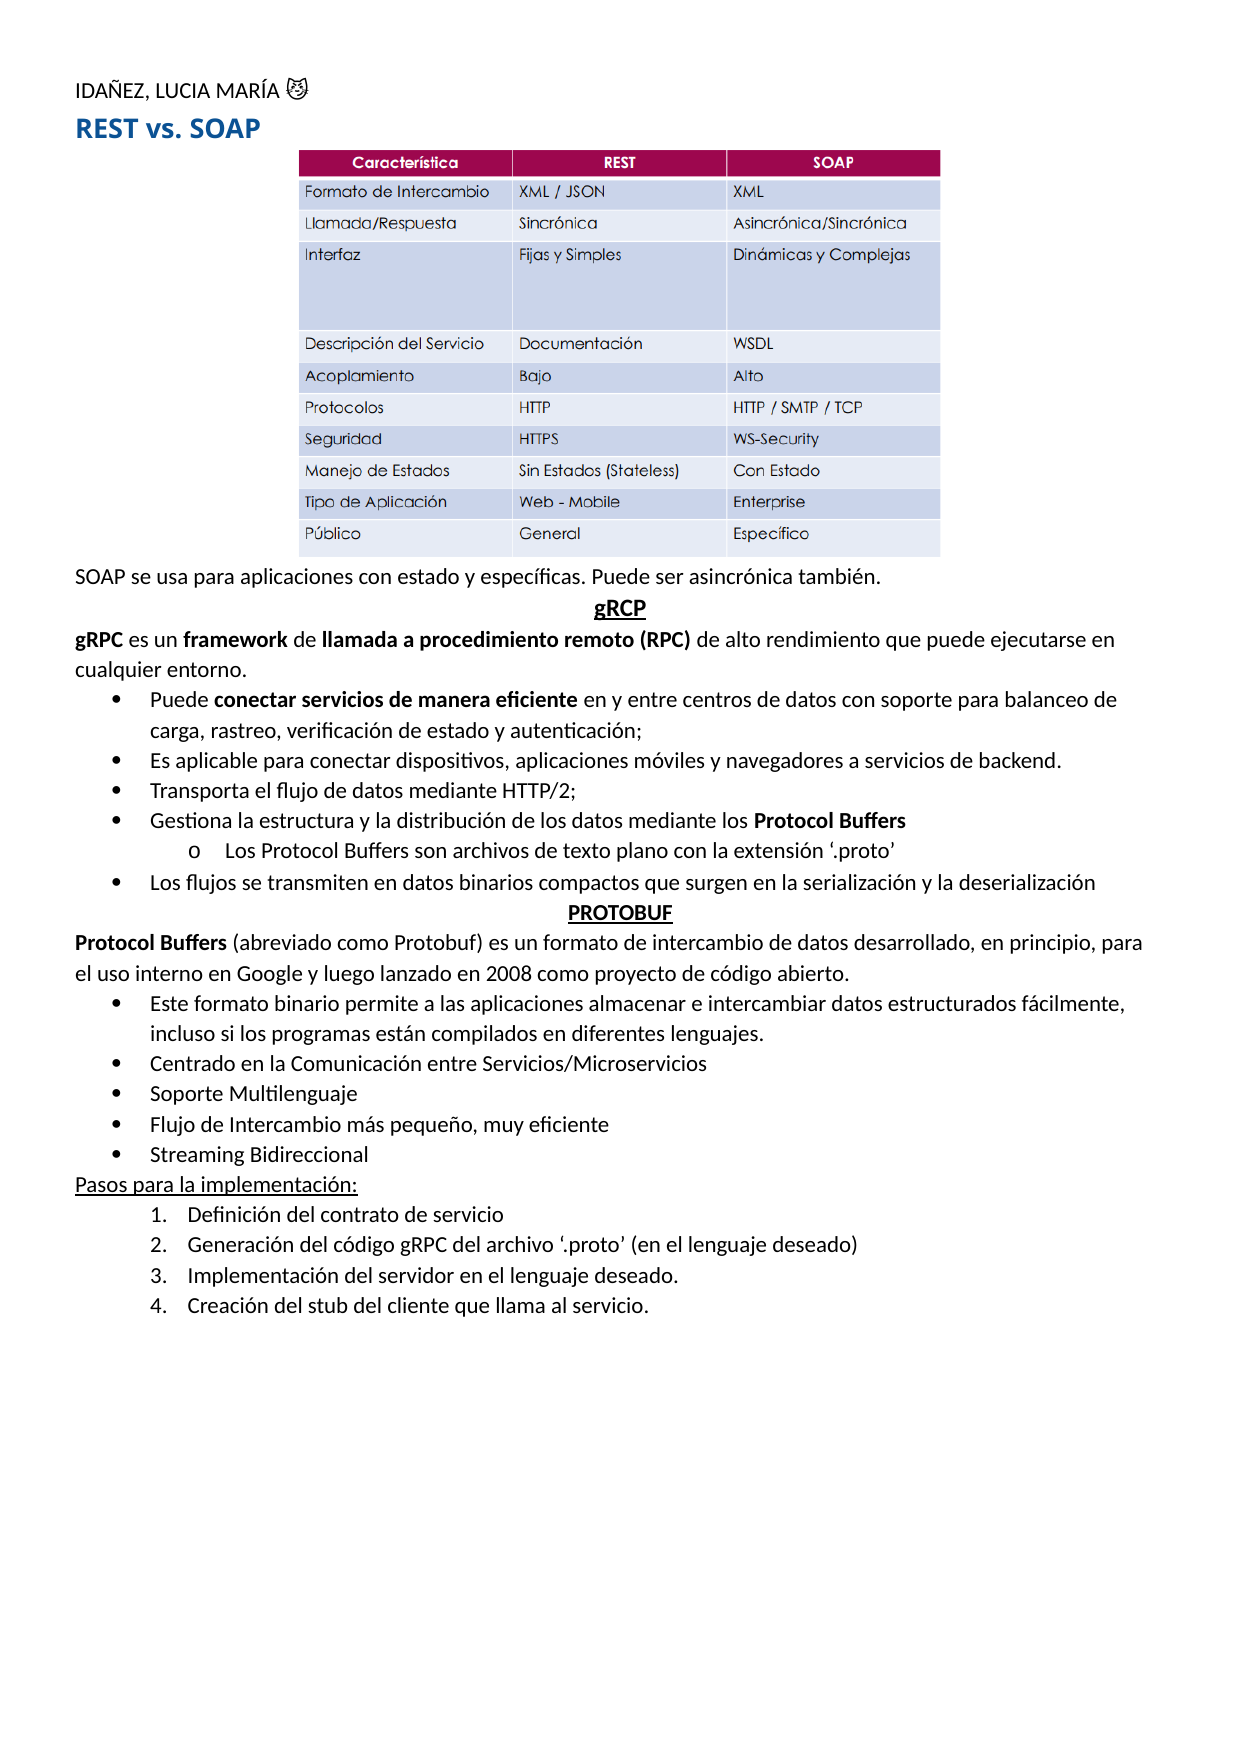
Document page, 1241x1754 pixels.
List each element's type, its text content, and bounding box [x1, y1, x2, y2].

list Gestiona la estructura y la distribución de los datos mediante los Protocol Buffers [112, 806, 1165, 834]
text gRCP [75, 592, 1165, 623]
list Creación del stub del cliente que llama al servicio. [150, 1291, 1165, 1319]
text Protocol Buffers (abreviado como Protobuf) es un formato de intercambio de datos desarrollado, en principio, para el uso interno en Google y luego lanzado en 2008 como proyecto de código abierto. [75, 928, 1165, 987]
list Los Protocol Buffers son archivos de texto plano con la extensión ‘.proto’ [187, 837, 1165, 866]
list Definición del contrato de servicio [150, 1200, 1165, 1228]
list Streaming Bidireccional [112, 1140, 1165, 1168]
list Generación del código gRPC del archivo ‘.proto’ (en el lenguaje deseado) [150, 1231, 1165, 1259]
subtitle REST vs. SOAP [75, 109, 1165, 146]
list Este formato binario permite a las aplicaciones almacenar e intercambiar datos estructurados fácilmente, incluso si los programas están compilados en diferentes lenguajes. [112, 989, 1165, 1047]
list Los flujos se transmiten en datos binarios compactos que surgen en la serialización y la deserialización [112, 868, 1165, 896]
list Centrado en la Comunicación entre Servicios/Microservicios [112, 1049, 1165, 1077]
text SOAP se usa para aplicaciones con estado y específicas. Puede ser asincrónica también. [75, 562, 1165, 590]
list Implementación del servidor en el lenguaje deseado. [150, 1261, 1165, 1289]
list Es aplicable para conectar dispositivos, aplicaciones móviles y navegadores a servicios de backend. [112, 746, 1165, 774]
list Transporta el flujo de datos mediante HTTP/2; [112, 776, 1165, 804]
list Flujo de Intercambio más pequeño, muy eficiente [112, 1110, 1165, 1138]
text Pasos para la implementación: [75, 1170, 1165, 1198]
text gRPC es un framework de llamada a procedimiento remoto (RPC) de alto rendimiento que puede ejecutarse en cualquier entorno. [75, 625, 1165, 683]
list Puede conectar servicios de manera eficiente en y entre centros de datos con soporte para balanceo de carga, rastreo, verificación de estado y autenticación; [112, 686, 1165, 744]
text PROTOBUF [75, 898, 1165, 926]
picture [298, 148, 942, 560]
list Soporte Multilenguaje [112, 1079, 1165, 1108]
